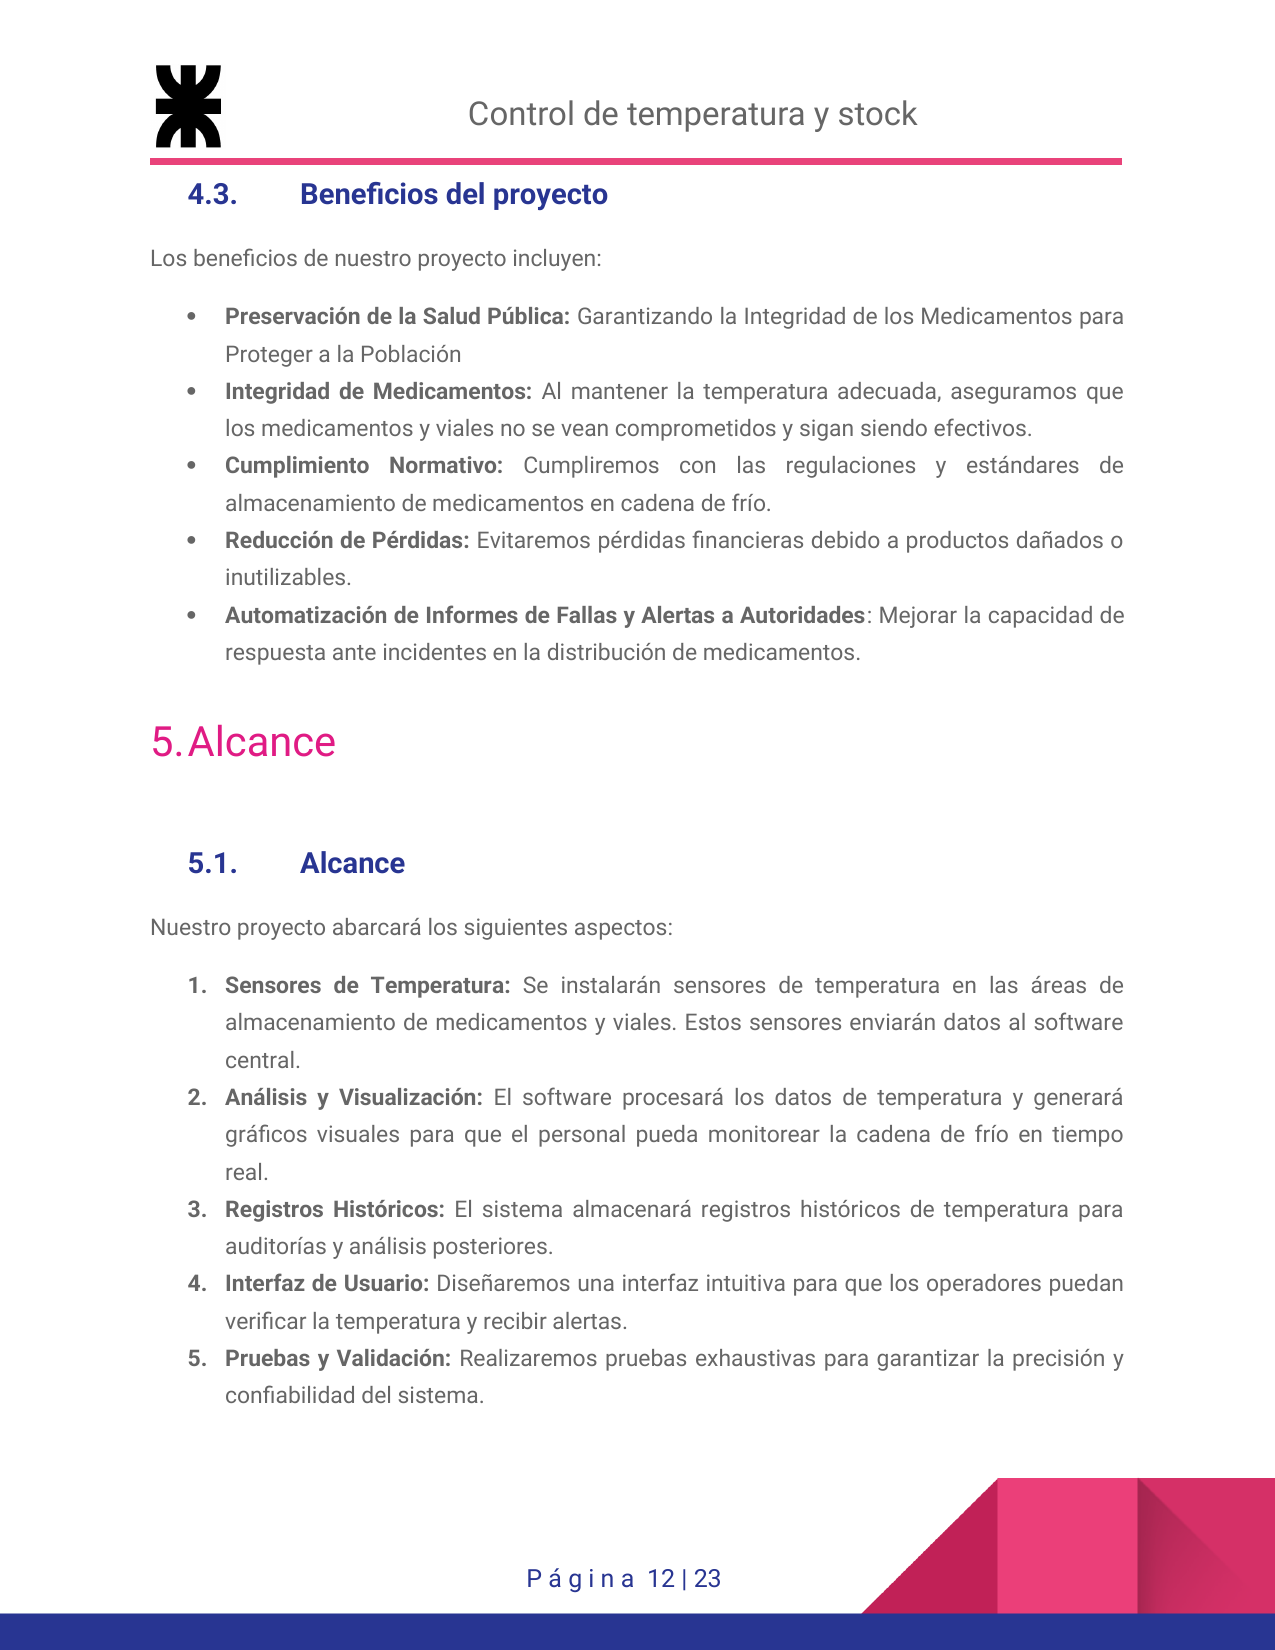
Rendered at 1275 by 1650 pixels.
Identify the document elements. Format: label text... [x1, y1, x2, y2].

text Nuestro proyecto abarcará los siguientes aspectos: [150, 914, 1125, 941]
list Preservación de la Salud Pública: Garantizando la Integridad de los Medicamentos para Proteger a la Población [187, 303, 1125, 368]
subtitle Beneficios del proyecto [187, 177, 1125, 211]
list Reducción de Pérdidas: Evitaremos pérdidas financieras debido a productos dañados o inutilizables. [187, 527, 1125, 591]
list Cumplimiento Normativo: Cumpliremos con las regulaciones y estándares de almacenamiento de medicamentos en cadena de frío. [187, 453, 1125, 517]
list Registros Históricos: El sistema almacenará registros históricos de temperatura para auditorías y análisis posteriores. [187, 1196, 1125, 1260]
picture [0, 1476, 1275, 1650]
list Interfaz de Usuario: Diseñaremos una interfaz intuitiva para que los operadores puedan verificar la temperatura y recibir alertas. [187, 1271, 1125, 1335]
subtitle Alcance [150, 718, 1125, 767]
list Análisis y Visualización: El software procesará los datos de temperatura y generará gráficos visuales para que el personal pueda monitorear la cadena de frío en tiempo real. [187, 1084, 1125, 1186]
picture [150, 64, 226, 149]
list Sensores de Temperatura: Se instalarán sensores de temperatura en las áreas de almacenamiento de medicamentos y viales. Estos sensores enviarán datos al software central. [187, 972, 1125, 1074]
list Pruebas y Validación: Realizaremos pruebas exhaustivas para garantizar la precisión y confiabilidad del sistema. [187, 1345, 1125, 1409]
picture [150, 158, 1122, 165]
list Automatización de Informes de Fallas y Alertas a Autoridades: Mejorar la capacidad de respuesta ante incidentes en la distribución de medicamentos. [187, 602, 1125, 666]
text Los beneficios de nuestro proyecto incluyen: [150, 245, 1125, 272]
subtitle Alcance [187, 846, 1125, 880]
list Integridad de Medicamentos: Al mantener la temperatura adecuada, aseguramos que los medicamentos y viales no se vean comprometidos y sigan siendo efectivos. [187, 378, 1125, 442]
